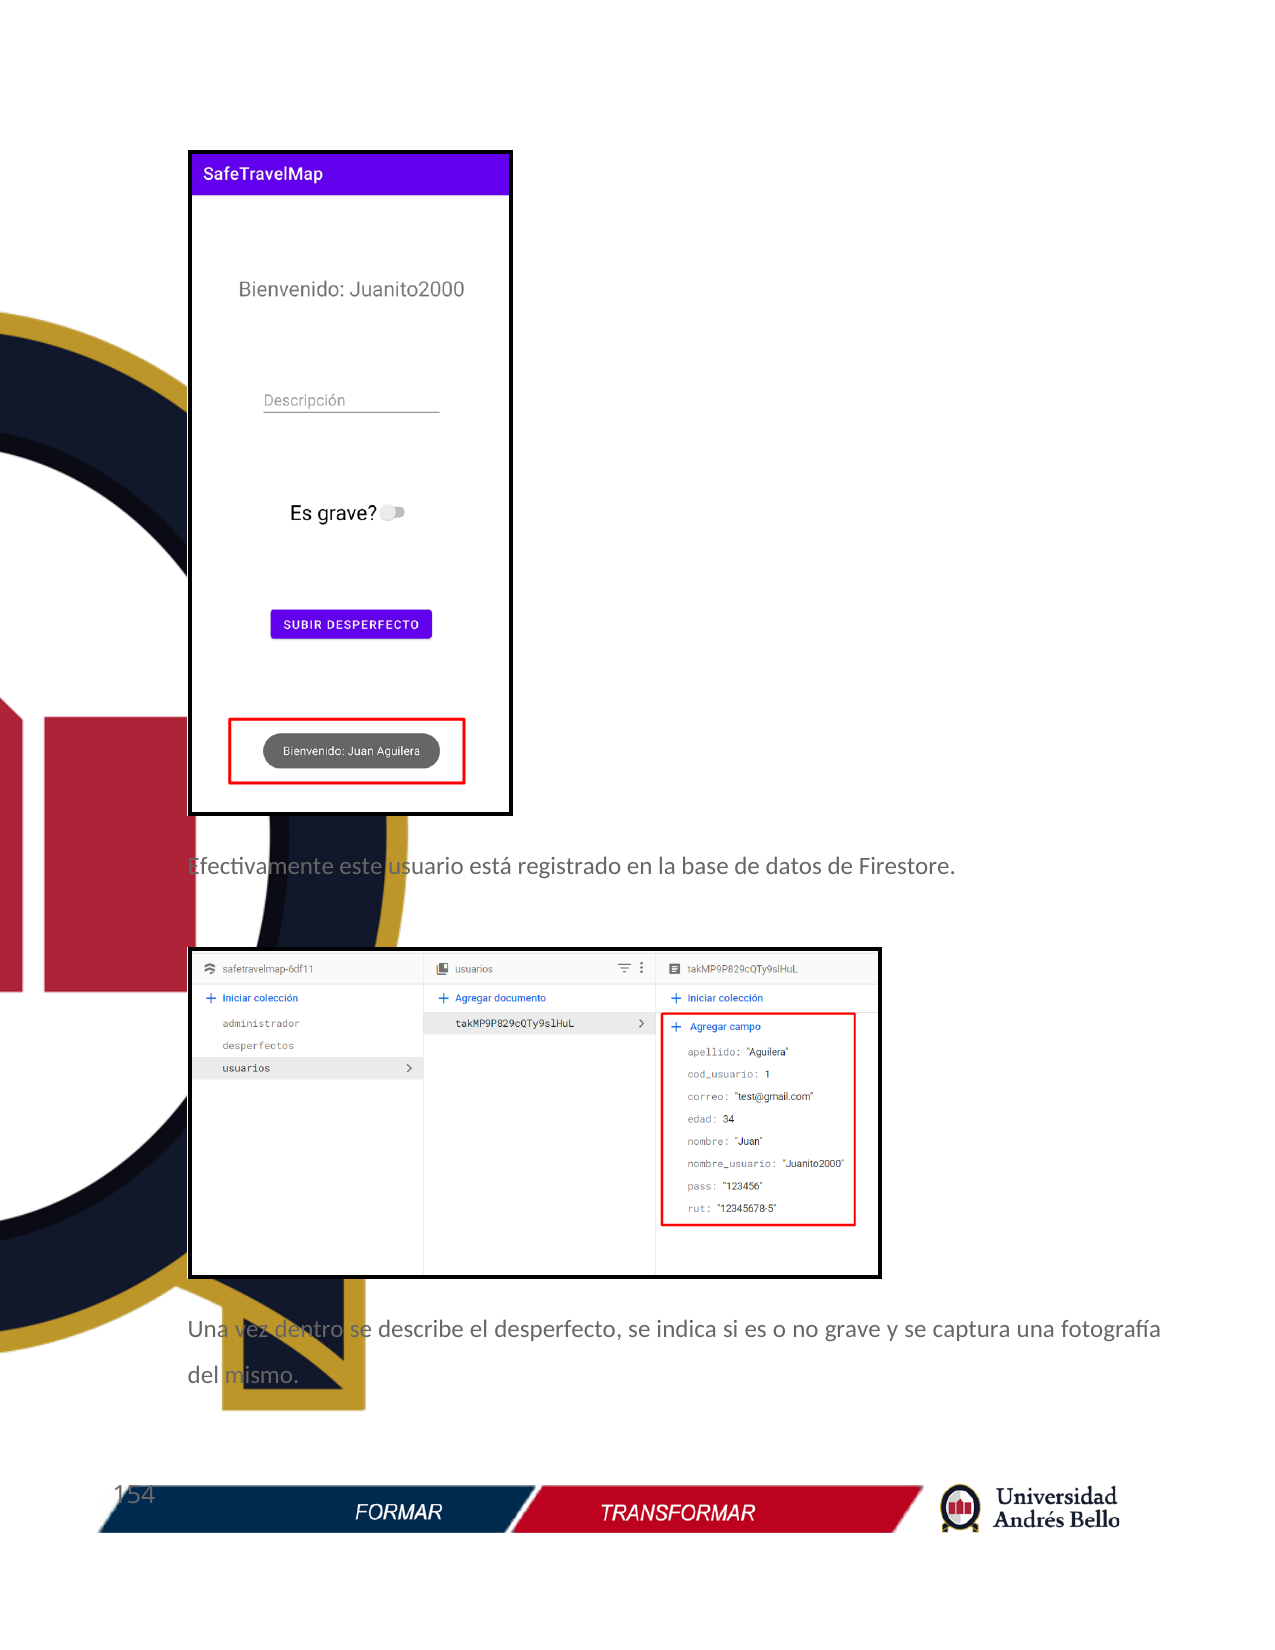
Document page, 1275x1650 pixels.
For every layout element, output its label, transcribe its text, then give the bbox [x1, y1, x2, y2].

picture [192, 154, 509, 812]
text Una vez dentro se describe el desperfecto, se indica si es o no grave y se captura una fotografía del mismo. [187, 1313, 1162, 1390]
picture [0, 299, 422, 1423]
text Efectivamente este usuario está registrado en la base de datos de Firestore. [187, 850, 1162, 881]
picture [192, 951, 878, 1275]
picture [97, 1483, 1120, 1533]
